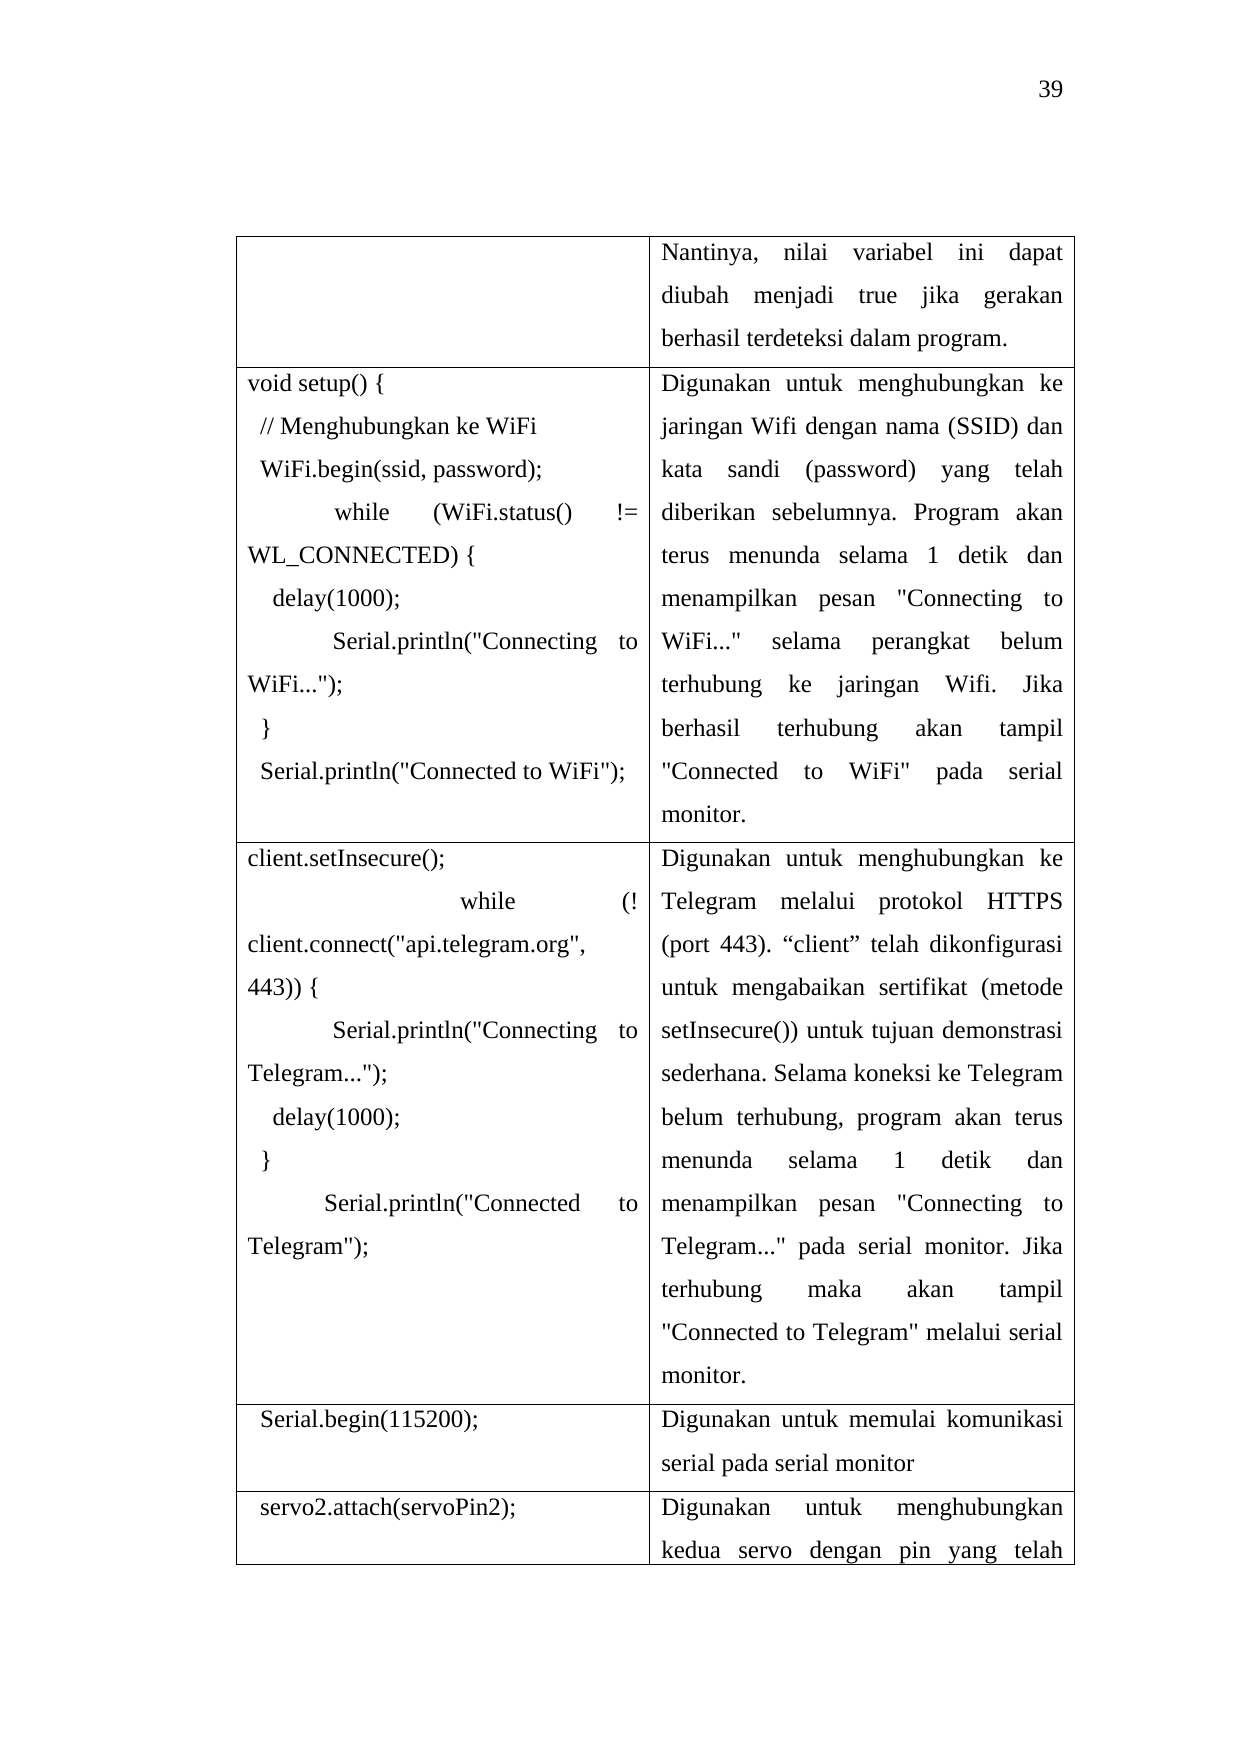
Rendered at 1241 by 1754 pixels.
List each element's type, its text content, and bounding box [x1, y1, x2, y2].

table_cell Serial.begin(115200); [237, 1405, 649, 1491]
table_cell client.setInsecure(); while (!client.connect("api.telegram.org", 443)) { Serial.println("Connecting to Telegram..."); delay(1000); } Serial.println("Connected to Telegram"); [237, 843, 649, 1403]
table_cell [237, 1492, 649, 1563]
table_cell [650, 237, 1074, 367]
table_cell Digunakan untuk menghubungkan ke Telegram melalui protokol HTTPS (port 443). “client” telah dikonfigurasi untuk mengabaikan sertifikat (metode setInsecure()) untuk tujuan demonstrasi sederhana. Selama koneksi ke Telegram belum terhubung, program akan terus menunda selama 1 detik dan menampilkan pesan "Connecting to Telegram..." pada serial monitor. Jika terhubung maka akan tampil "Connected to Telegram" melalui serial monitor. [650, 843, 1074, 1403]
table_cell void setup() { // Menghubungkan ke WiFi WiFi.begin(ssid, password); while (WiFi.status() != WL_CONNECTED) { delay(1000); Serial.println("Connecting to WiFi..."); } Serial.println("Connected to WiFi"); [237, 368, 649, 842]
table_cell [650, 1492, 1074, 1563]
table_cell Digunakan untuk menghubungkan ke jaringan Wifi dengan nama (SSID) dan kata sandi (password) yang telah diberikan sebelumnya. Program akan terus menunda selama 1 detik dan menampilkan pesan "Connecting to WiFi..." selama perangkat belum terhubung ke jaringan Wifi. Jika berhasil terhubung akan tampil "Connected to WiFi" pada serial monitor. [650, 368, 1074, 842]
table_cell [237, 237, 649, 367]
table_cell Digunakan untuk memulai komunikasi serial pada serial monitor [650, 1405, 1074, 1491]
